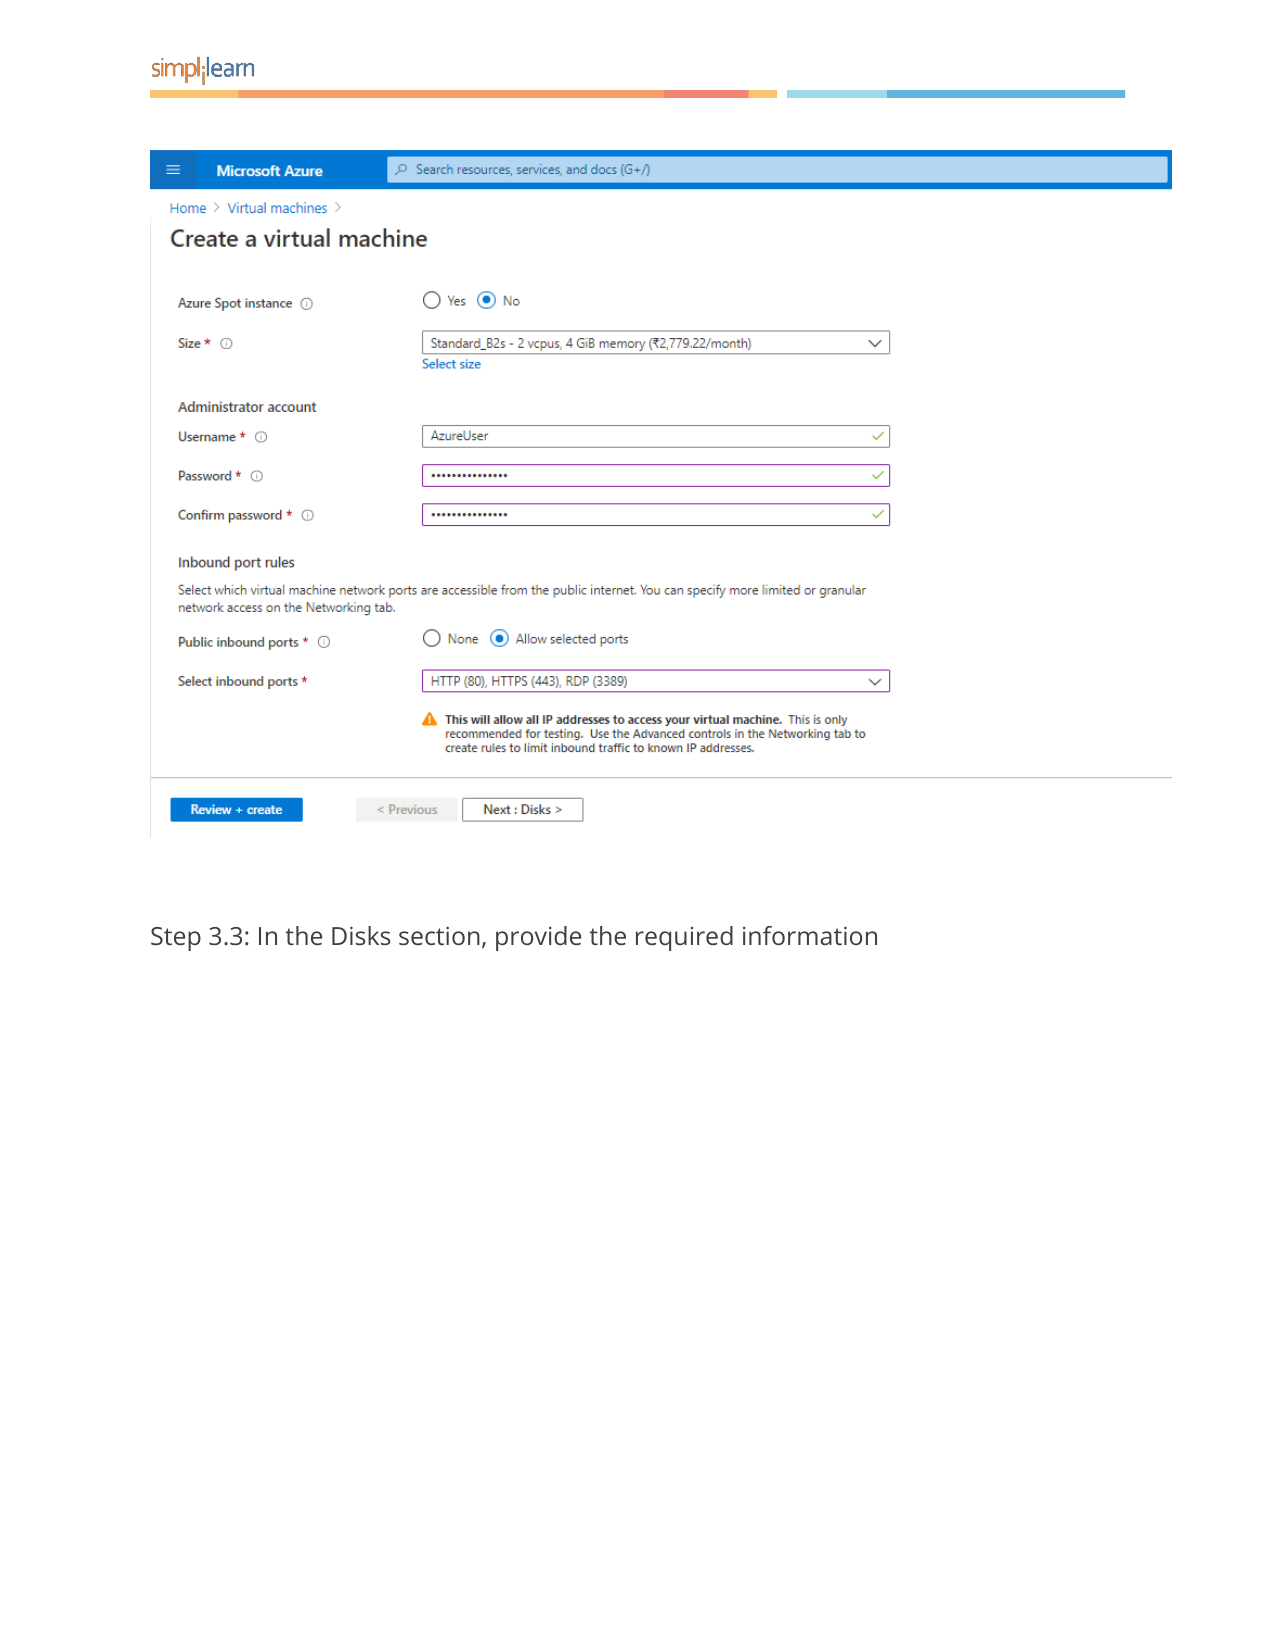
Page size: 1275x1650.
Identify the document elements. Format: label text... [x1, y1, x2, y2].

picture [150, 52, 1125, 98]
picture [150, 150, 1172, 838]
text Step 3.3: In the Disks section, provide the required information [150, 918, 1151, 952]
